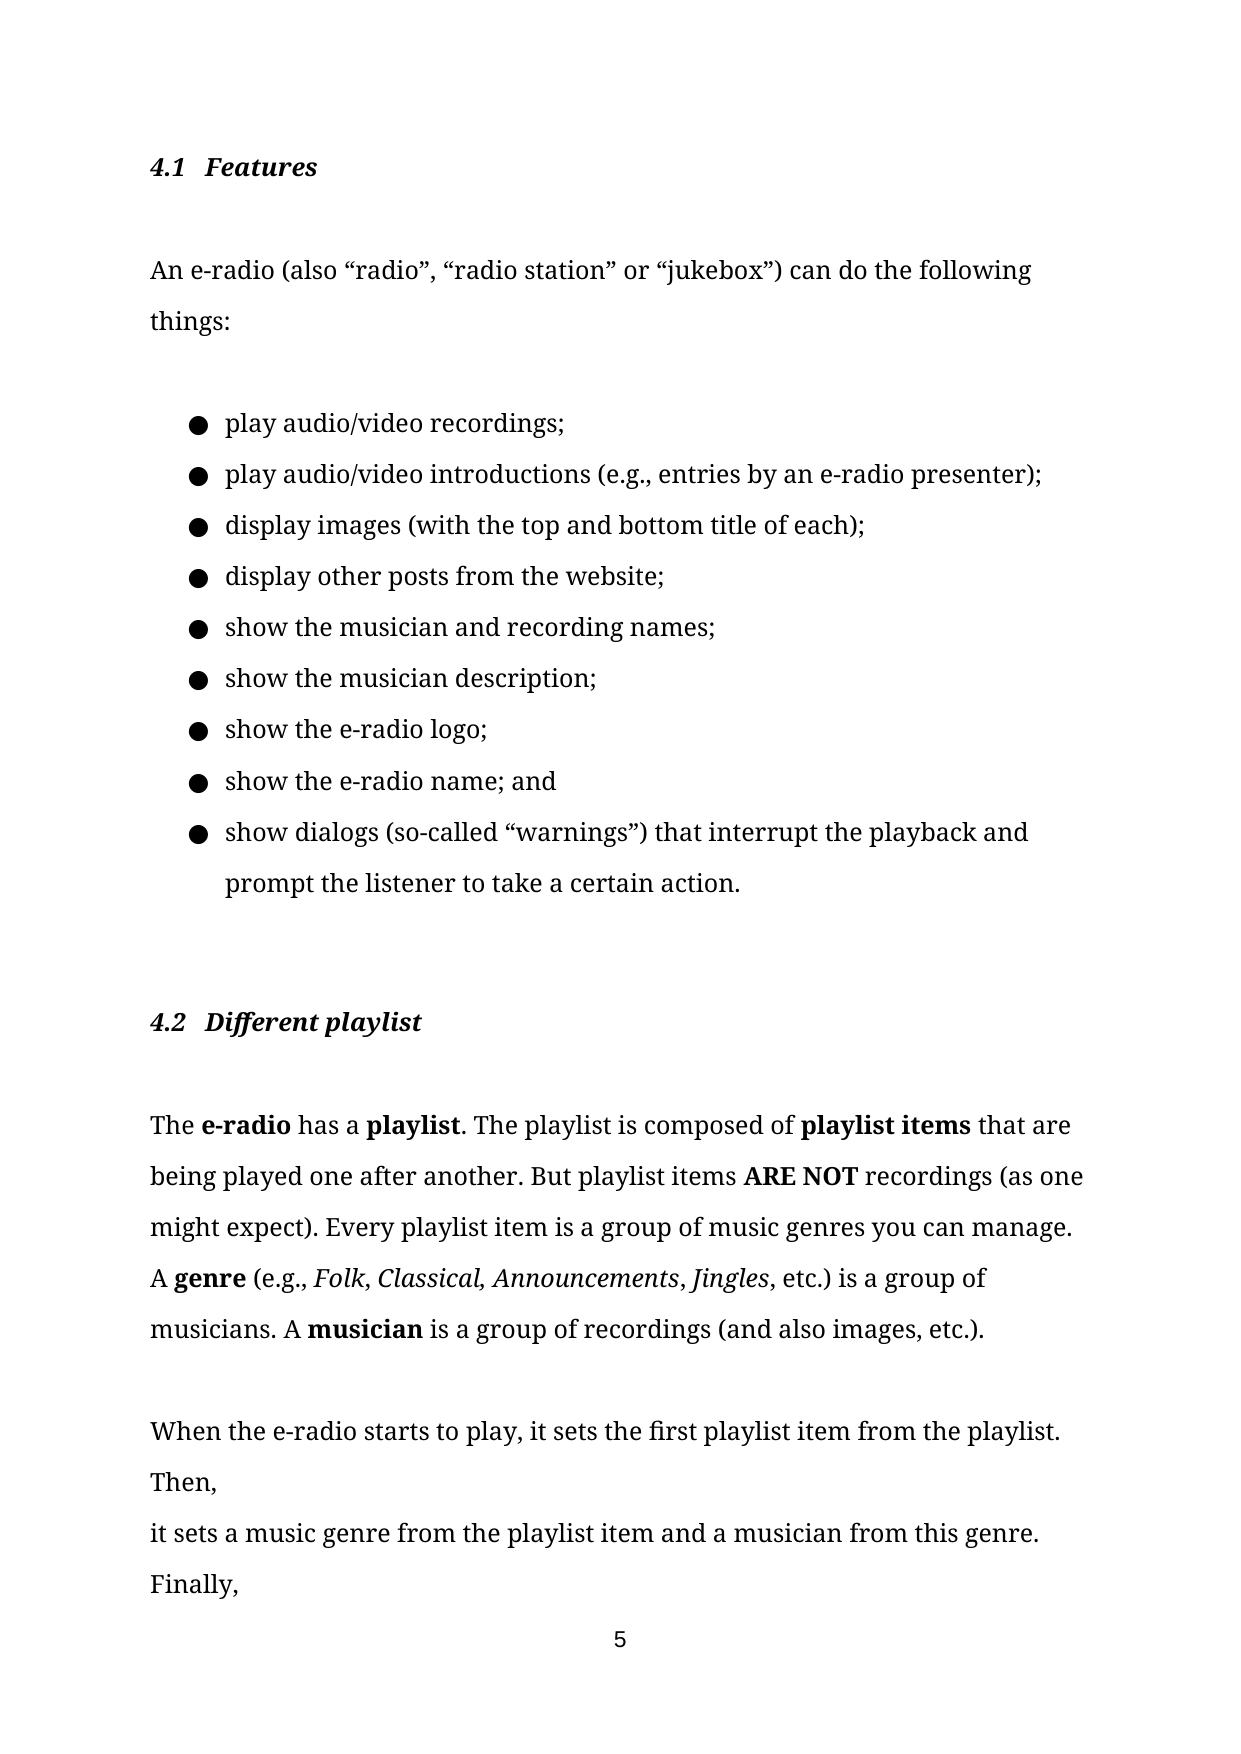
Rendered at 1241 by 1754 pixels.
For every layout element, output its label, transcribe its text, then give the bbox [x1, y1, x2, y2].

text it sets a music genre from the playlist item and a musician from this genre. Finally, [150, 1516, 1090, 1601]
list play audio/video recordings; [187, 406, 1090, 440]
text An e-radio (also “radio”, “radio station” or “jukebox”) can do the following things: [150, 253, 1090, 338]
list play audio/video introductions (e.g., entries by an e-radio presenter); [187, 457, 1090, 491]
list display images (with the top and bottom title of each); [187, 508, 1090, 542]
list show dialogs (so-called “warnings”) that interrupt the playback and prompt the listener to take a certain action. [187, 814, 1090, 899]
list show the e-radio logo; [187, 712, 1090, 746]
text The e-radio has a playlist. The playlist is composed of playlist items that are being played one after another. But playlist items ARE NOT recordings (as one might expect). Every playlist item is a group of music genres you can manage. [150, 1107, 1090, 1244]
list show the musician description; [187, 661, 1090, 695]
list display other posts from the website; [187, 559, 1090, 593]
subtitle 4.2 Different playlist [150, 1005, 1090, 1039]
list show the e-radio name; and [187, 763, 1090, 797]
subtitle 4.1 Features [150, 150, 1090, 184]
text When the e-radio starts to play, it sets the first playlist item from the playlist. Then, [150, 1414, 1090, 1499]
list show the musician and recording names; [187, 610, 1090, 644]
text A genre (e.g., Folk, Classical, Announcements, Jingles, etc.) is a group of musicians. A musician is a group of recordings (and also images, etc.). [150, 1261, 1090, 1346]
